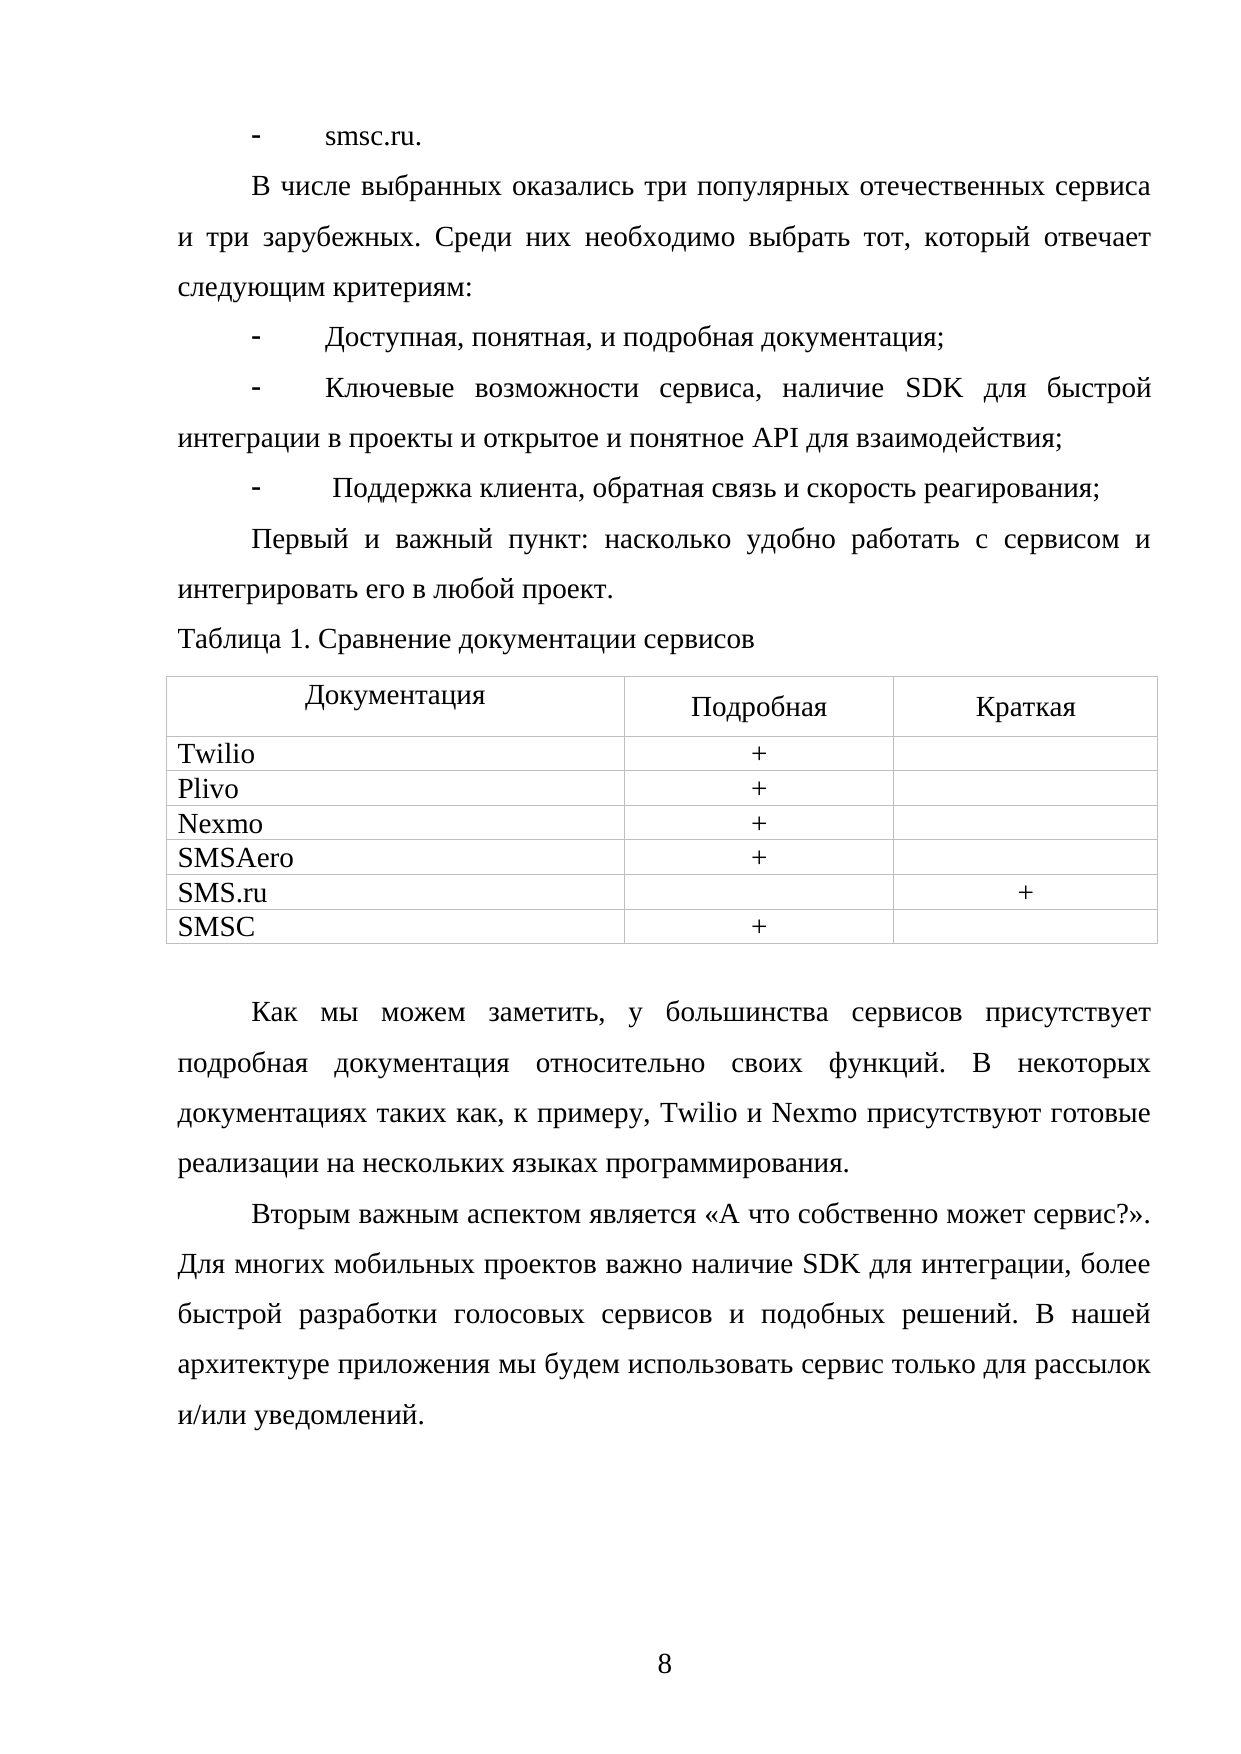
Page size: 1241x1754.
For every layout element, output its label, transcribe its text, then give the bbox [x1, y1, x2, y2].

list Ключевые возможности сервиса, наличие SDK для быстрой интеграции в проекты и открытое и понятное API для взаимодействия; [177, 370, 1152, 454]
list Доступная, понятная, и подробная документация; [177, 319, 1152, 353]
text В числе выбранных оказались три популярных отечественных сервиса и три зарубежных. Среди них необходимо выбрать тот, который отвечает следующим критериям: [177, 168, 1152, 303]
list smsc.ru. [177, 118, 1152, 152]
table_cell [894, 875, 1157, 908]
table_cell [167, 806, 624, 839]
text Первый и важный пункт: насколько удобно работать с сервисом и интегрировать его в любой проект. [177, 521, 1152, 605]
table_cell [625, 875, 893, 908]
text Таблица 1. Сравнение документации сервисов [177, 622, 1152, 655]
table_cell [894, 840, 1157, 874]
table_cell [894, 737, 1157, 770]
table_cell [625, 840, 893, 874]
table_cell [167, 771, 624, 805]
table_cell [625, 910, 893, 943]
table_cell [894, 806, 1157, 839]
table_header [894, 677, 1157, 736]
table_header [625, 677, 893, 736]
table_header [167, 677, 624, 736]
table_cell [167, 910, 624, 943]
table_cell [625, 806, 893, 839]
text Как мы можем заметить, у большинства сервисов присутствует подробная документация относительно своих функций. В некоторых документациях таких как, к примеру, Twilio и Nexmo присутствуют готовые реализации на нескольких языках программирования. [177, 994, 1152, 1179]
text Вторым важным аспектом является «А что собственно может сервис?». Для многих мобильных проектов важно наличие SDK для интеграции, более быстрой разработки голосовых сервисов и подобных решений. В нашей архитектуре приложения мы будем использовать сервис только для рассылок и/или уведомлений. [177, 1196, 1152, 1431]
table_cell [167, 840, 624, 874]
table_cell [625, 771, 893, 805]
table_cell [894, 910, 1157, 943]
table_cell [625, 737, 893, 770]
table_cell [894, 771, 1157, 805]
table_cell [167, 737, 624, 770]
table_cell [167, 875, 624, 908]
list Поддержка клиента, обратная связь и скорость реагирования; [177, 471, 1152, 504]
